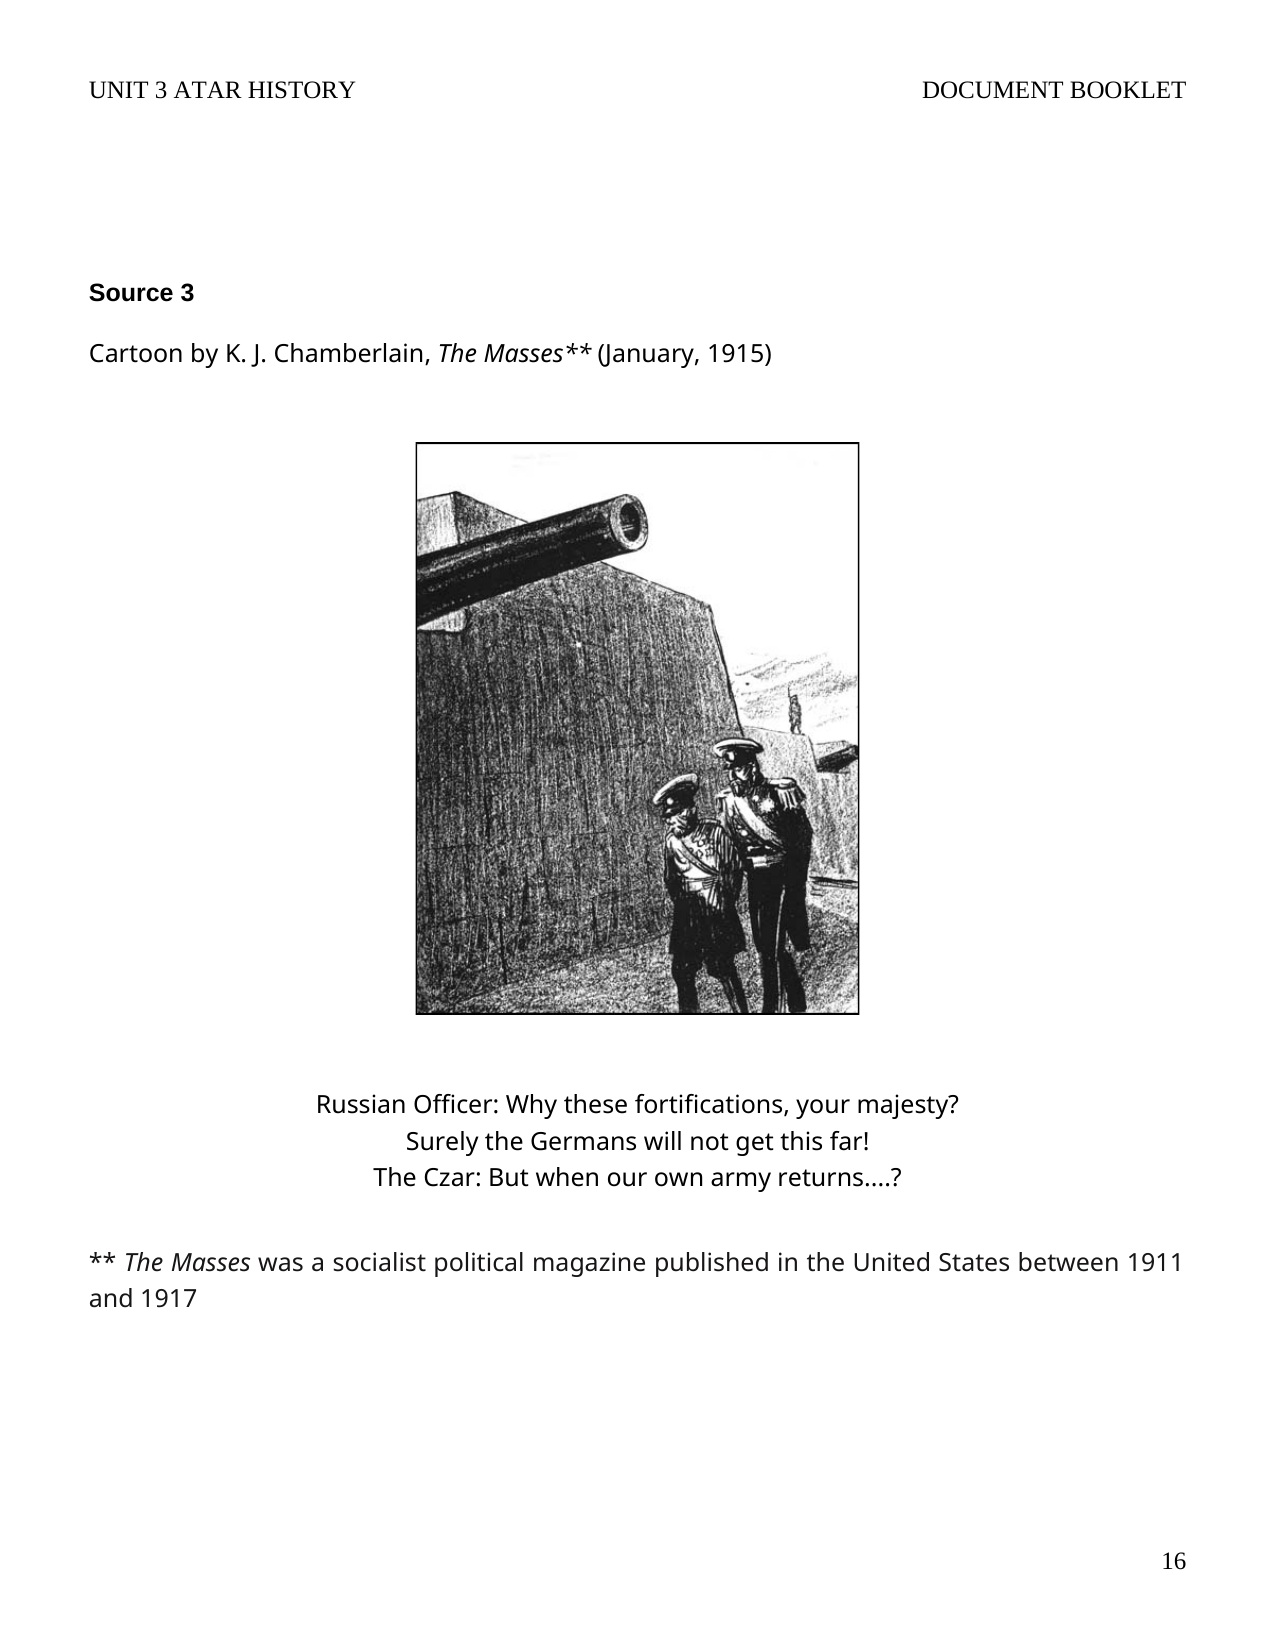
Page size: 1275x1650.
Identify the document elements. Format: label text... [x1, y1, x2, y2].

text Source 3 [89, 277, 1186, 306]
text Cartoon by K. J. Chamberlain, The Masses** (January, 1915) [89, 335, 1186, 369]
text Russian Officer: Why these fortifications, your majesty? Surely the Germans will not get this far! The Czar: But when our own army returns....? [89, 1087, 1186, 1225]
text ** The Masses was a socialist political magazine published in the United States between 1911 and 1917 [89, 1244, 1186, 1315]
picture [415, 442, 860, 1015]
